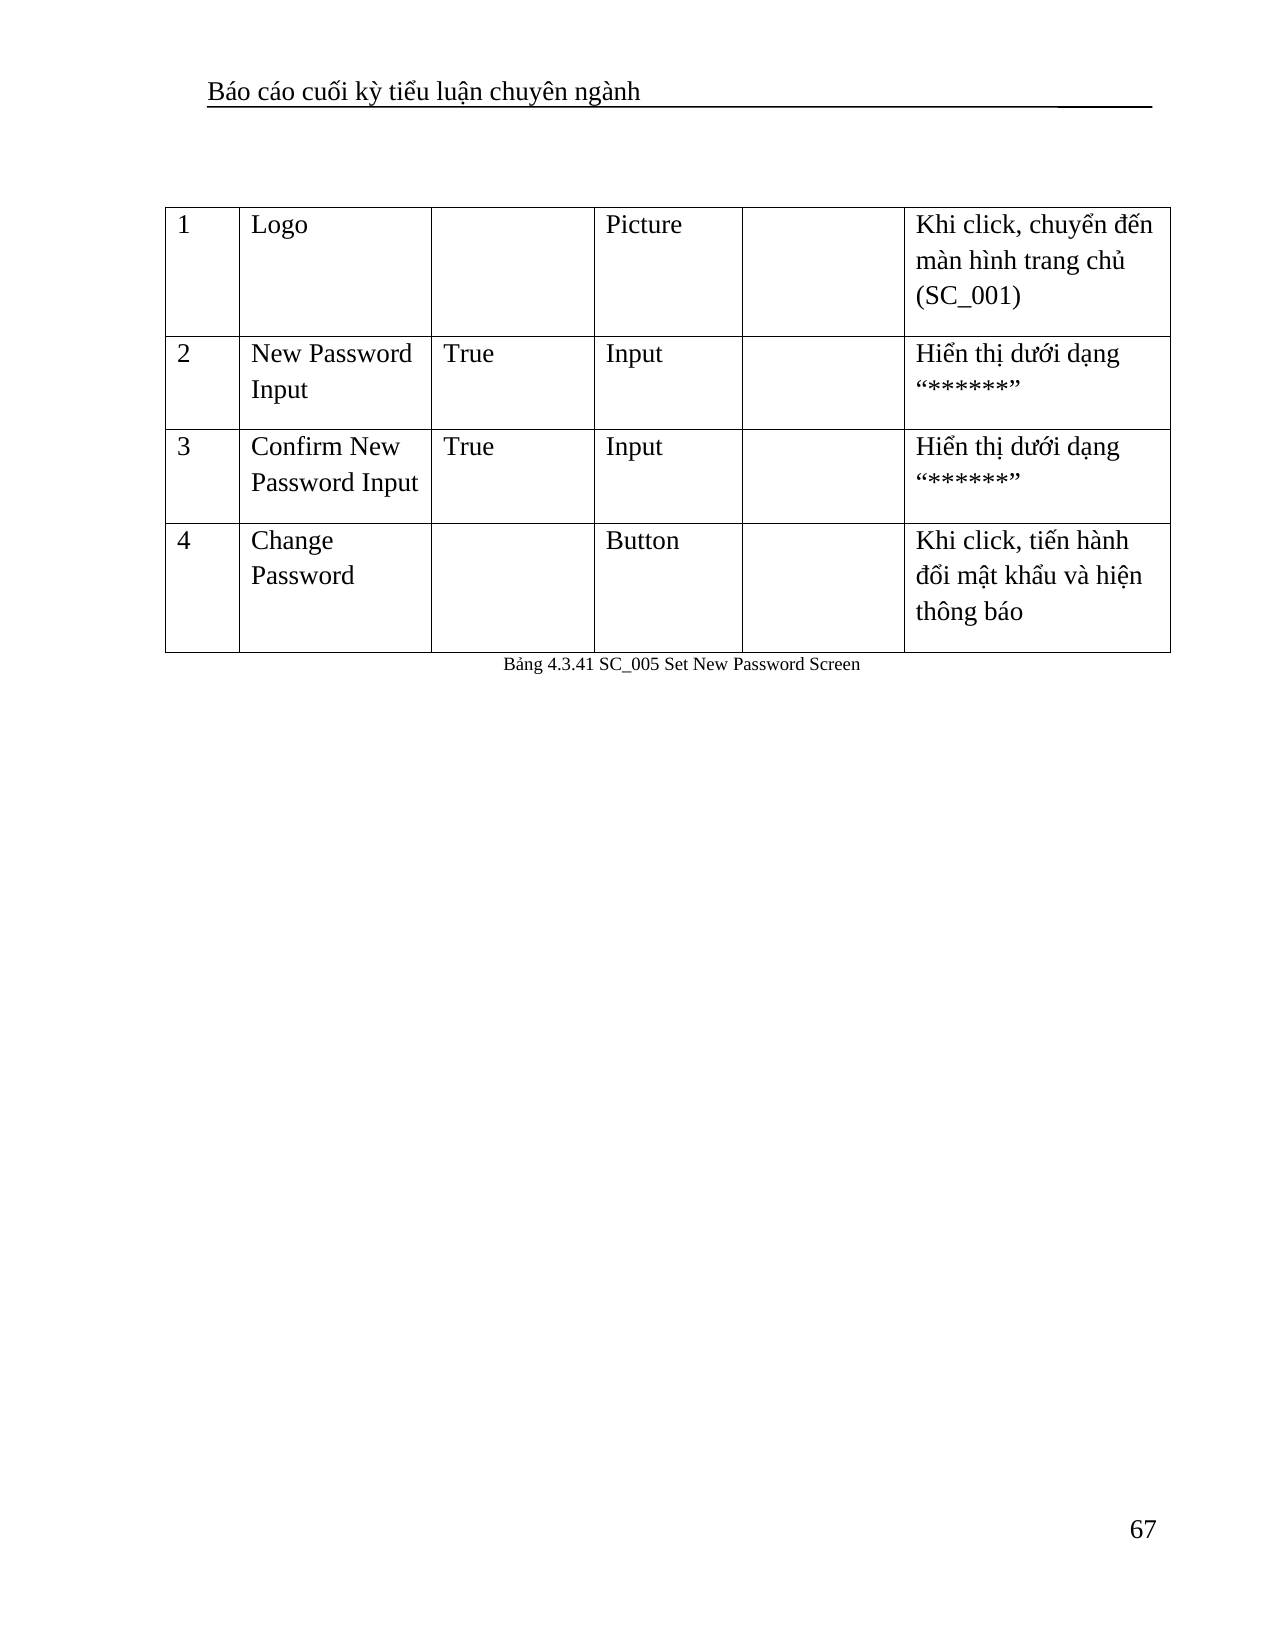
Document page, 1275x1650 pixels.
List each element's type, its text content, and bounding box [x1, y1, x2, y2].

table_cell Khi click, chuyển đến màn hình trang chủ (SC_001) [905, 208, 1170, 336]
table_cell [432, 208, 594, 336]
table_cell Input [595, 337, 742, 429]
table_cell New Password Input [240, 337, 431, 429]
table_cell Confirm New Password Input [240, 430, 431, 523]
table_cell [743, 430, 904, 523]
table_cell 1 [166, 208, 239, 336]
table_cell 4 [166, 524, 239, 652]
table_cell [743, 524, 904, 652]
table_cell [743, 337, 904, 429]
table_cell True [432, 337, 594, 429]
table_cell 3 [166, 430, 239, 523]
table_cell Button [595, 524, 742, 652]
table_cell Logo [240, 208, 431, 336]
table_cell Khi click, tiến hành đổi mật khẩu và hiện thông báo [905, 524, 1170, 652]
table_cell Hiển thị dưới dạng “******” [905, 430, 1170, 523]
table_cell Input [595, 430, 742, 523]
table_cell 2 [166, 337, 239, 429]
table_cell Picture [595, 208, 742, 336]
table_cell True [432, 430, 594, 523]
table_cell Hiển thị dưới dạng “******” [905, 337, 1170, 429]
table_cell Change Password [240, 524, 431, 652]
table_cell [432, 524, 594, 652]
table_cell [743, 208, 904, 336]
